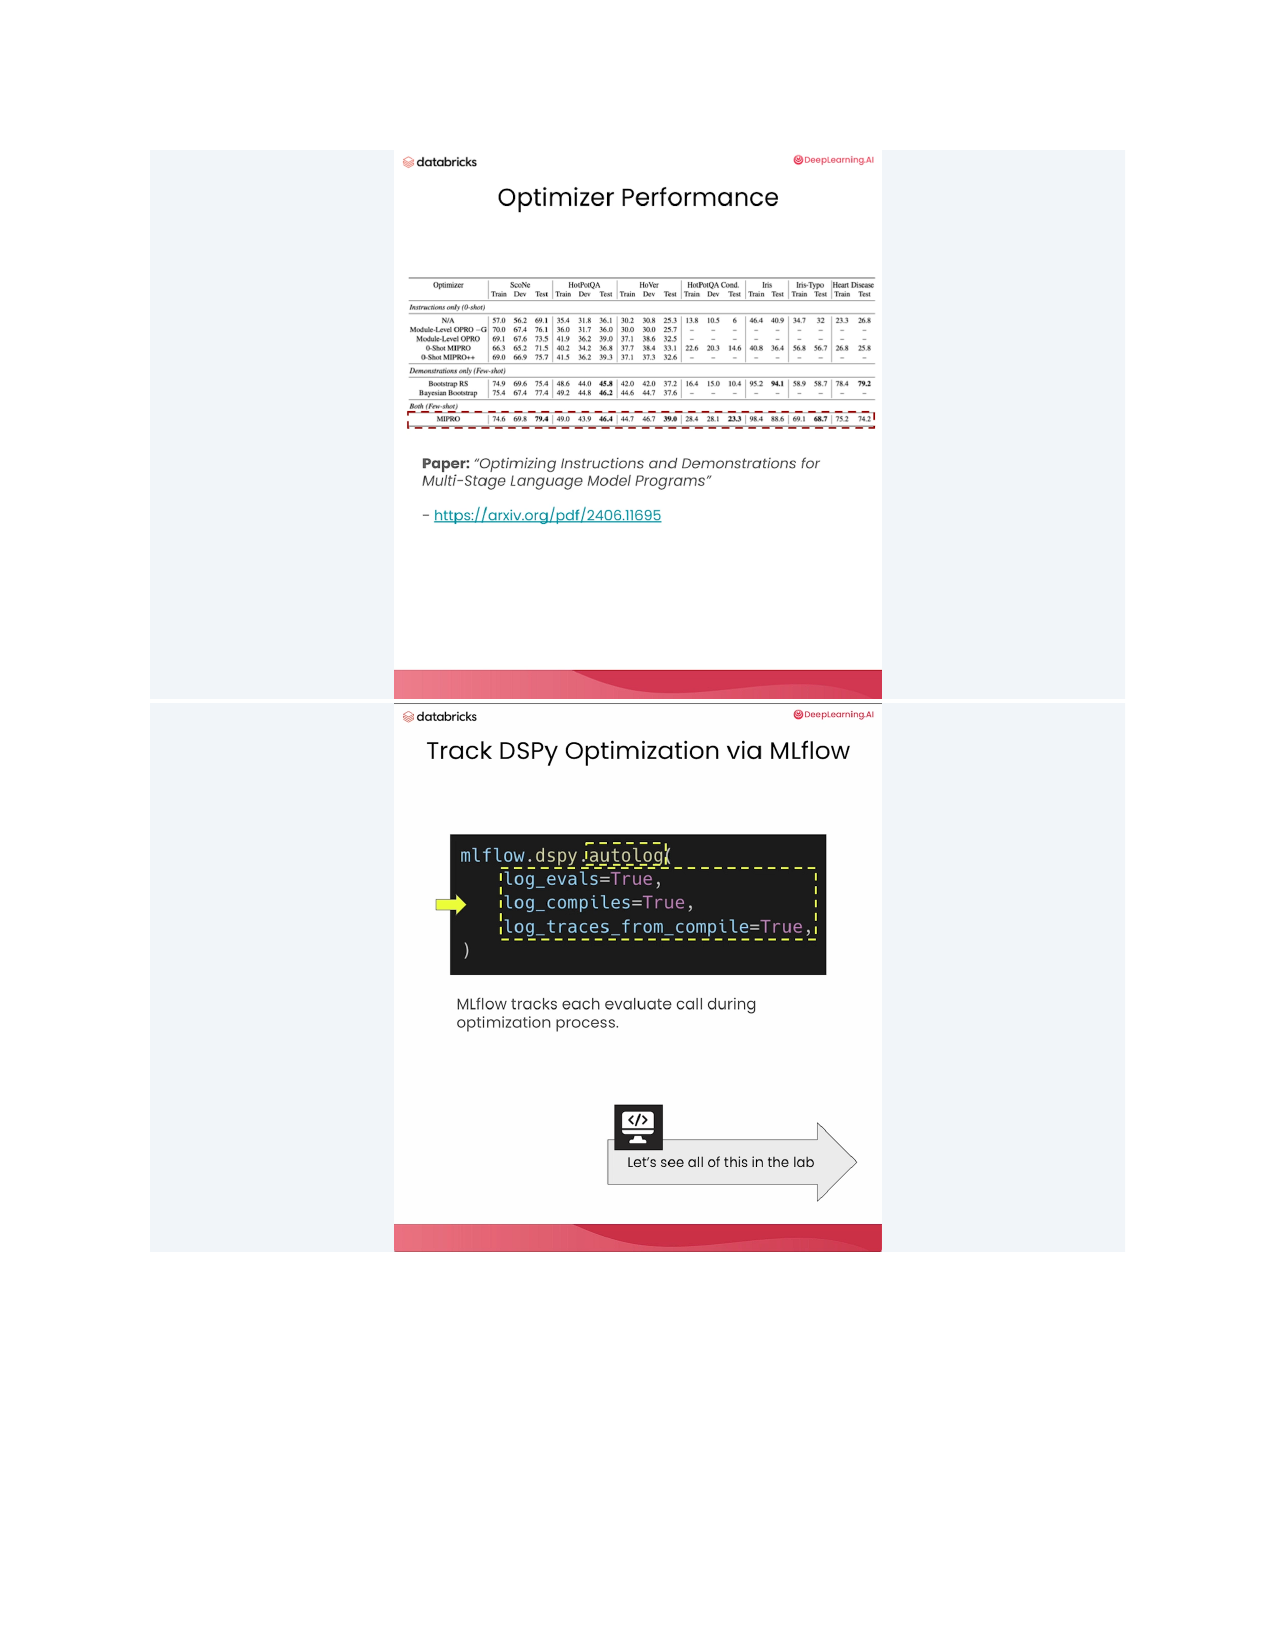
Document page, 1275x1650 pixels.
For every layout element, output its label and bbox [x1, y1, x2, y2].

picture [150, 703, 1125, 1252]
picture [150, 150, 1125, 699]
